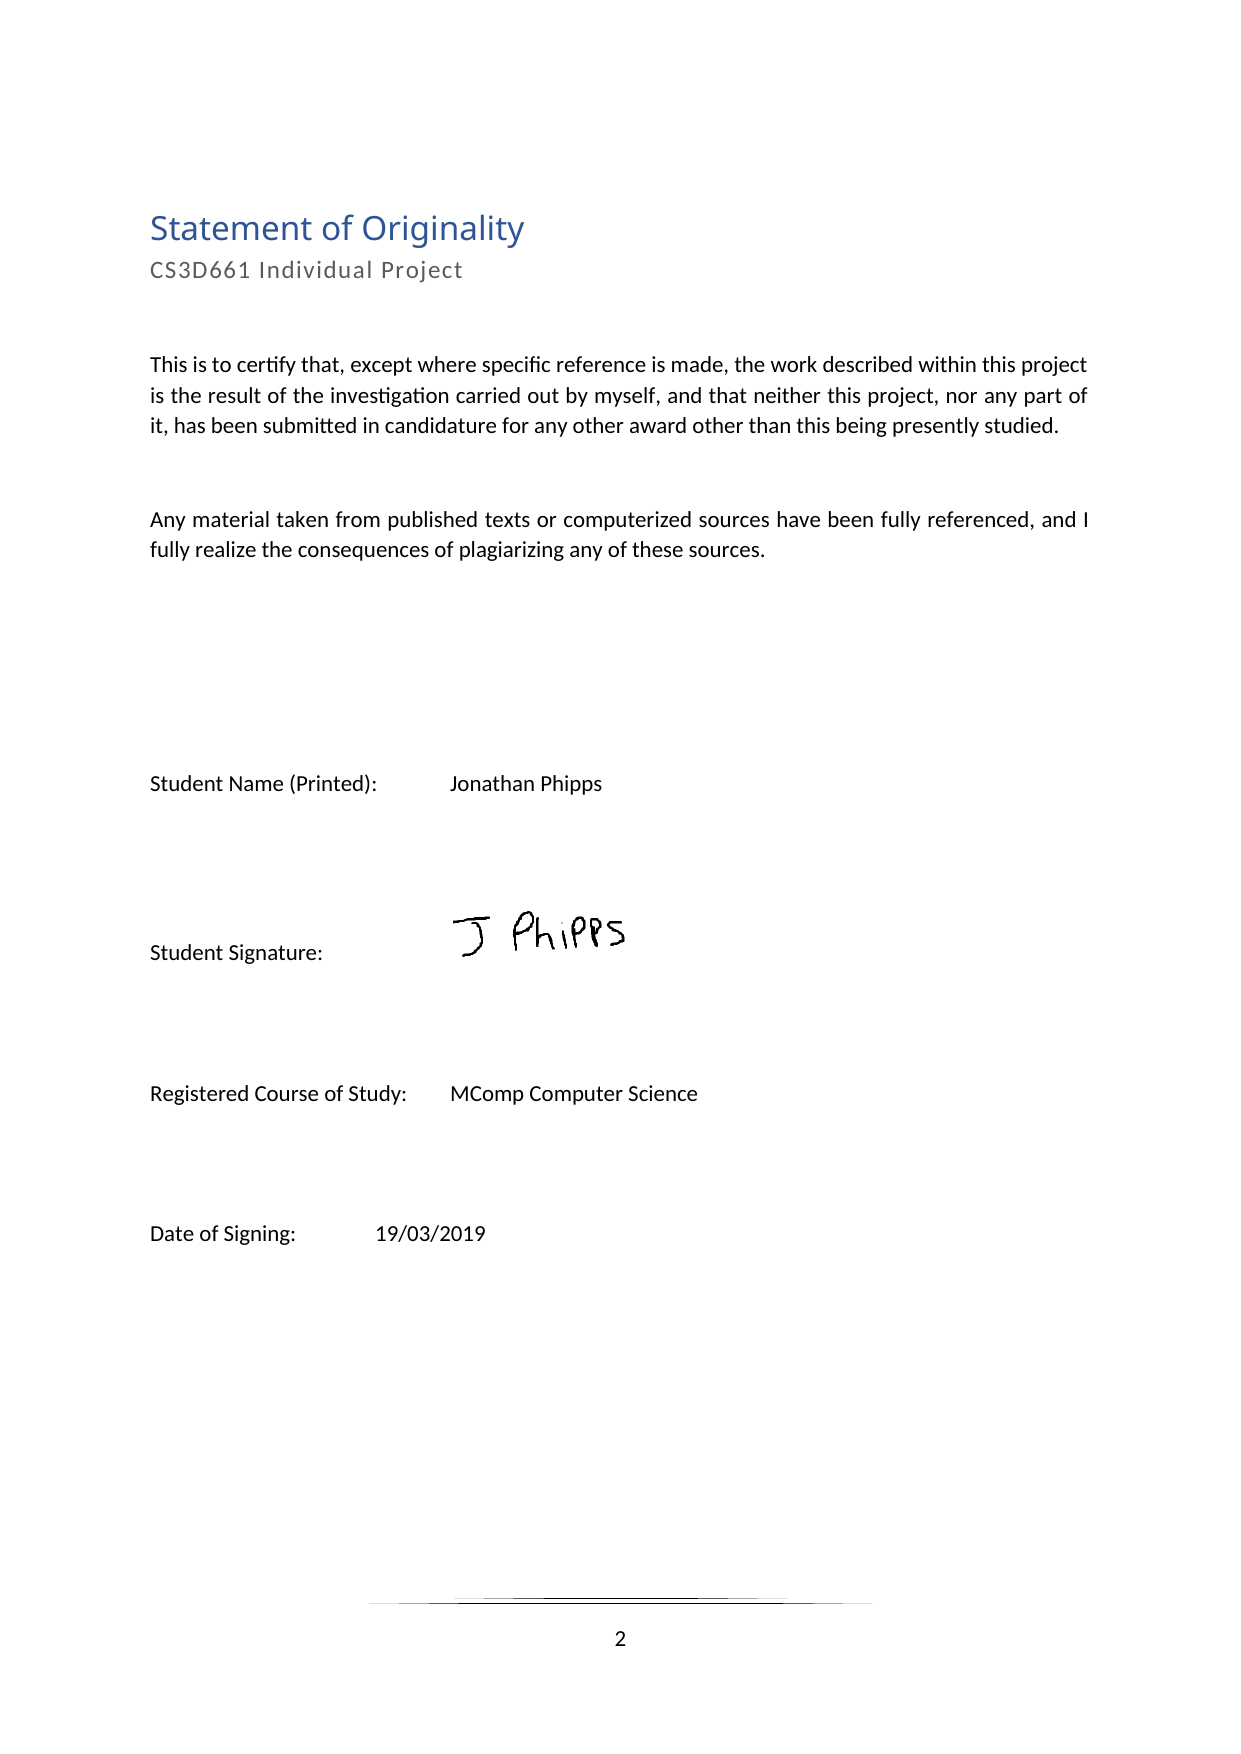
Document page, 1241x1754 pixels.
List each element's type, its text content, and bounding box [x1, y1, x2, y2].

text Student Signature: [150, 910, 1090, 966]
subtitle CS3D661 Individual Project [150, 254, 1090, 285]
text Date of Signing: 19/03/2019 [150, 1219, 1090, 1248]
picture [450, 910, 628, 961]
text Any material taken from published texts or computerized sources have been fully referenced, and I fully realize the consequences of plagiarizing any of these sources. [150, 505, 1090, 563]
text Registered Course of Study: MComp Computer Science [150, 1079, 1090, 1107]
subtitle Statement of Originality [150, 205, 1090, 251]
text This is to certify that, except where specific reference is made, the work described within this project is the result of the investigation carried out by myself, and that neither this project, nor any part of it, has been submitted in candidature for any other award other than this being presently studied. [150, 351, 1090, 439]
text Student Name (Printed): Jonathan Phipps [150, 769, 1090, 797]
